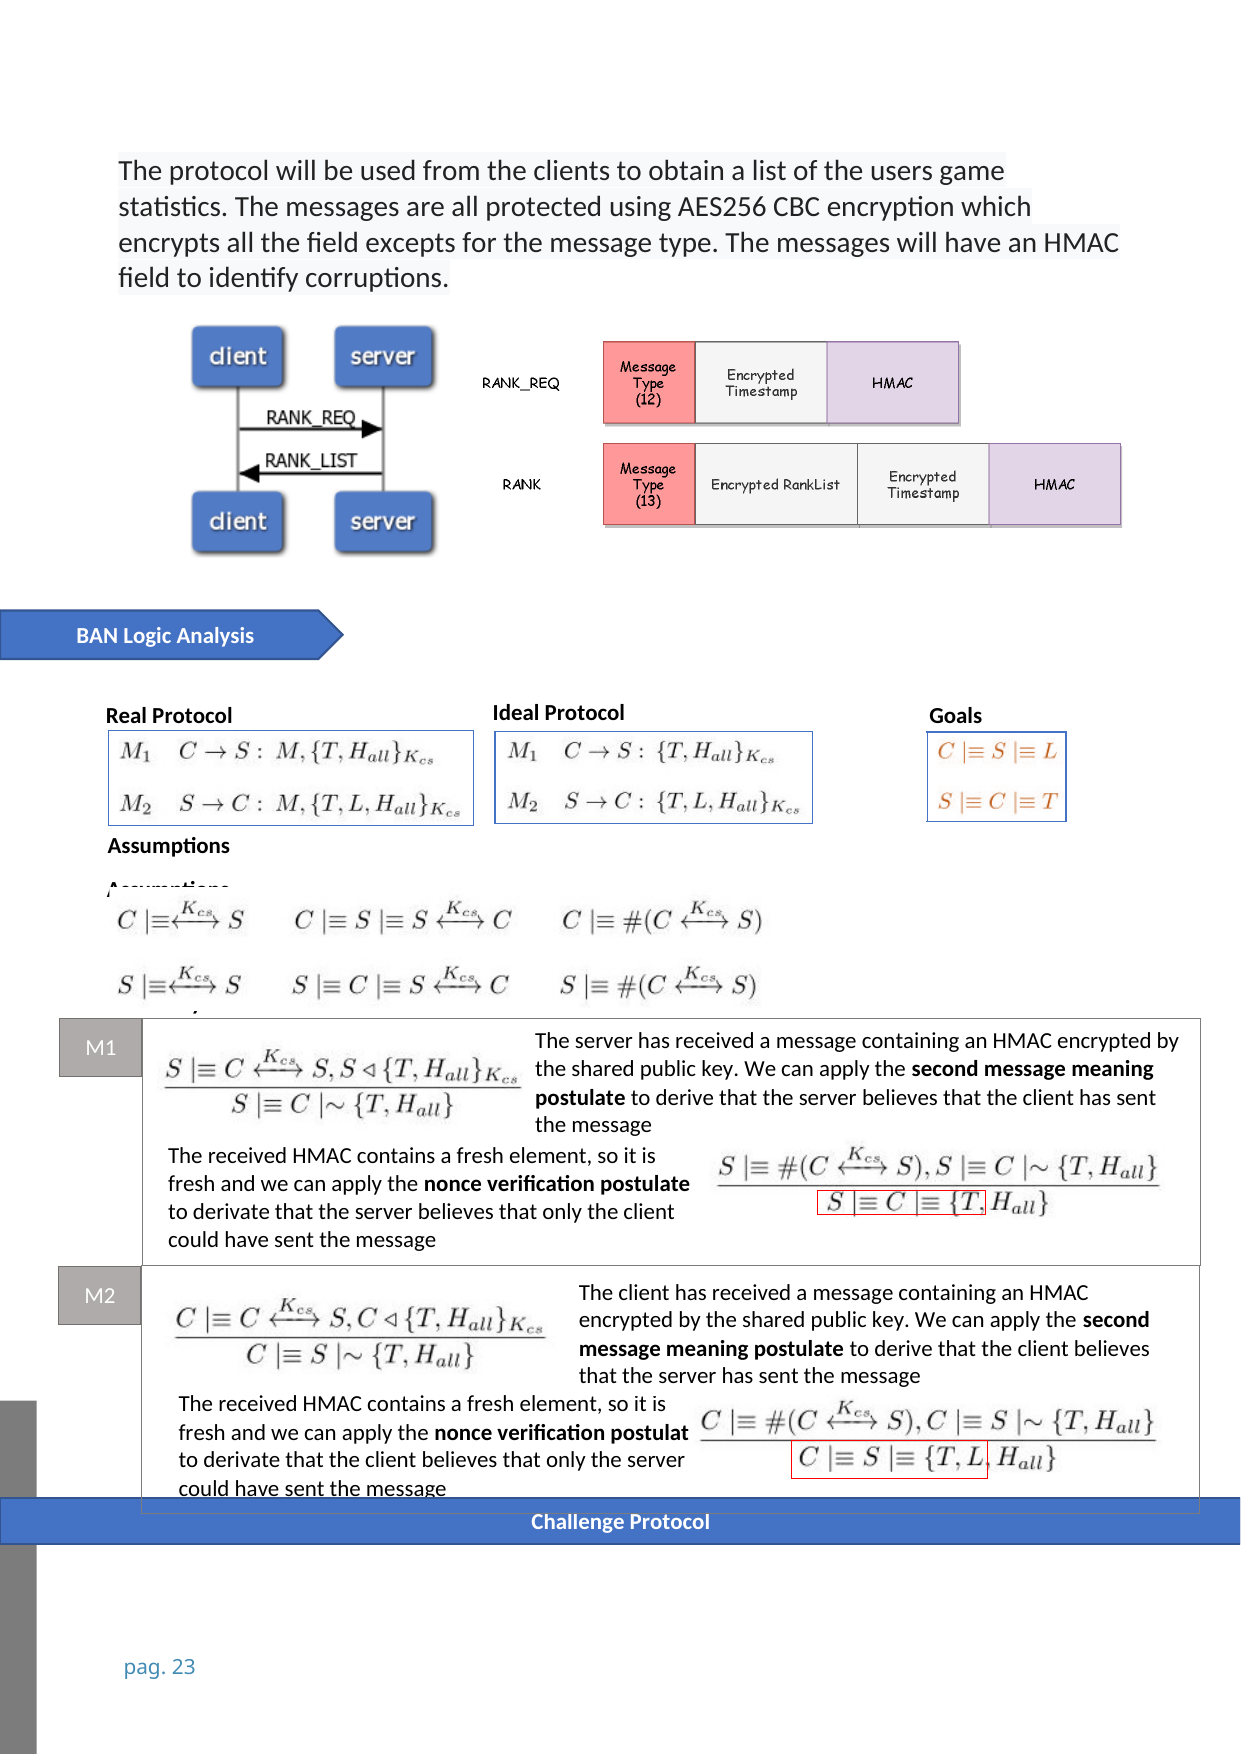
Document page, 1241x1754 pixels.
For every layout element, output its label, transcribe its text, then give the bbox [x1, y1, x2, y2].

text The protocol will be used from the clients to obtain a list of the users game statistics. The messages are all protected using AES256 CBC encryption which encrypts all the field excepts for the message type. The messages will have an HMAC field to identify corruptions. [118, 148, 1122, 295]
picture [163, 1289, 562, 1374]
picture [792, 1441, 987, 1473]
picture [109, 731, 473, 825]
picture [699, 1138, 1166, 1219]
picture [146, 1039, 533, 1130]
picture [171, 305, 452, 584]
picture [482, 341, 1123, 528]
picture [496, 732, 812, 823]
picture [688, 1395, 1163, 1473]
picture [109, 887, 778, 1011]
